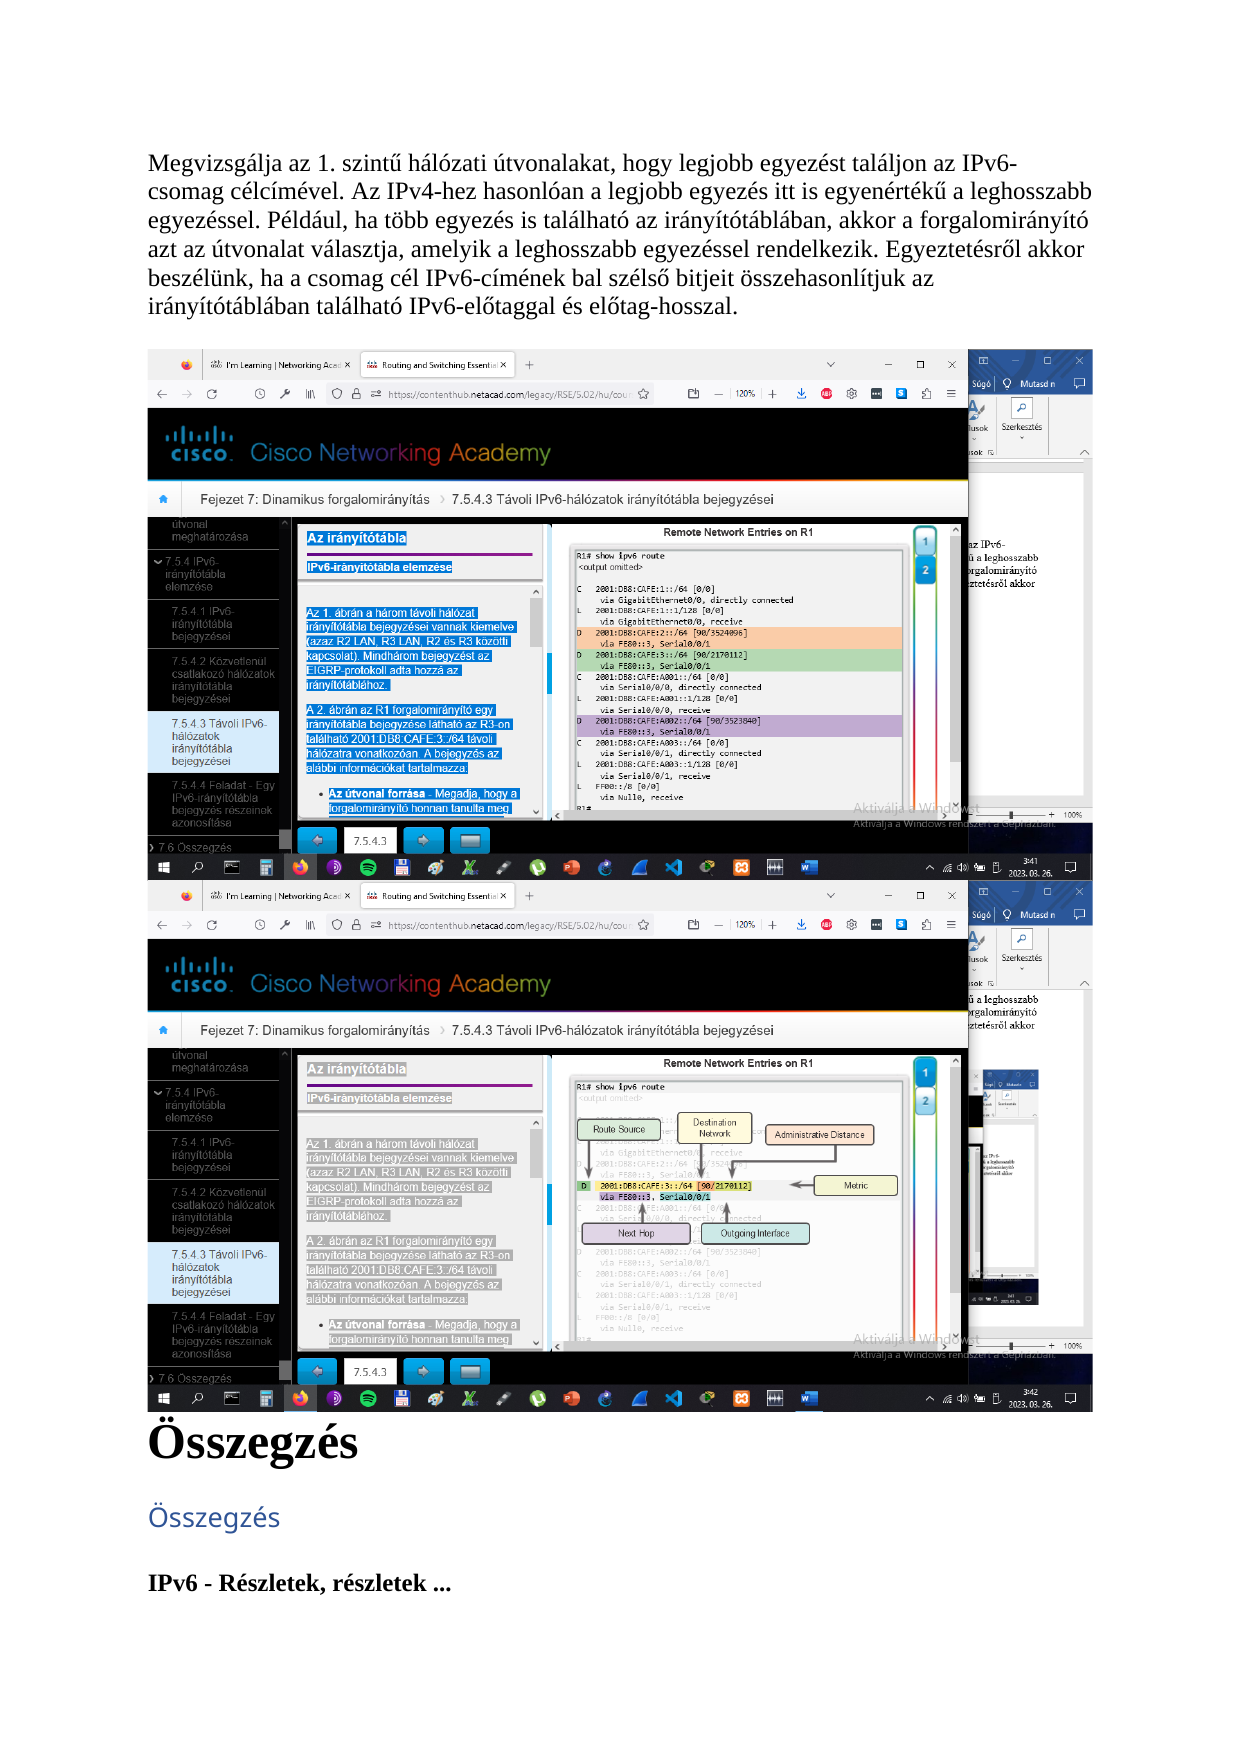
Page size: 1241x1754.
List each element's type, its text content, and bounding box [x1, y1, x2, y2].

subtitle Összegzés [148, 1412, 1093, 1469]
text IPv6 - Részletek, részletek ... [148, 1568, 1093, 1596]
subtitle Összegzés [148, 1499, 1093, 1536]
picture [147, 349, 1093, 1412]
text Megvizsgálja az 1. szintű hálózati útvonalakat, hogy legjobb egyezést találjon az IPv6-csomag célcímével. Az IPv4-hez hasonlóan a legjobb egyezés itt is egyenértékű a leghosszabb egyezéssel. Például, ha több egyezés is található az irányítótáblában, akkor a forgalomirányító azt az útvonalat választja, amelyik a leghosszabb egyezéssel rendelkezik. Egyeztetésről akkor beszélünk, ha a csomag cél IPv6-címének bal szélső bitjeit összehasonlítjuk az irányítótáblában található IPv6-előtaggal és előtag-hosszal. [148, 148, 1093, 320]
